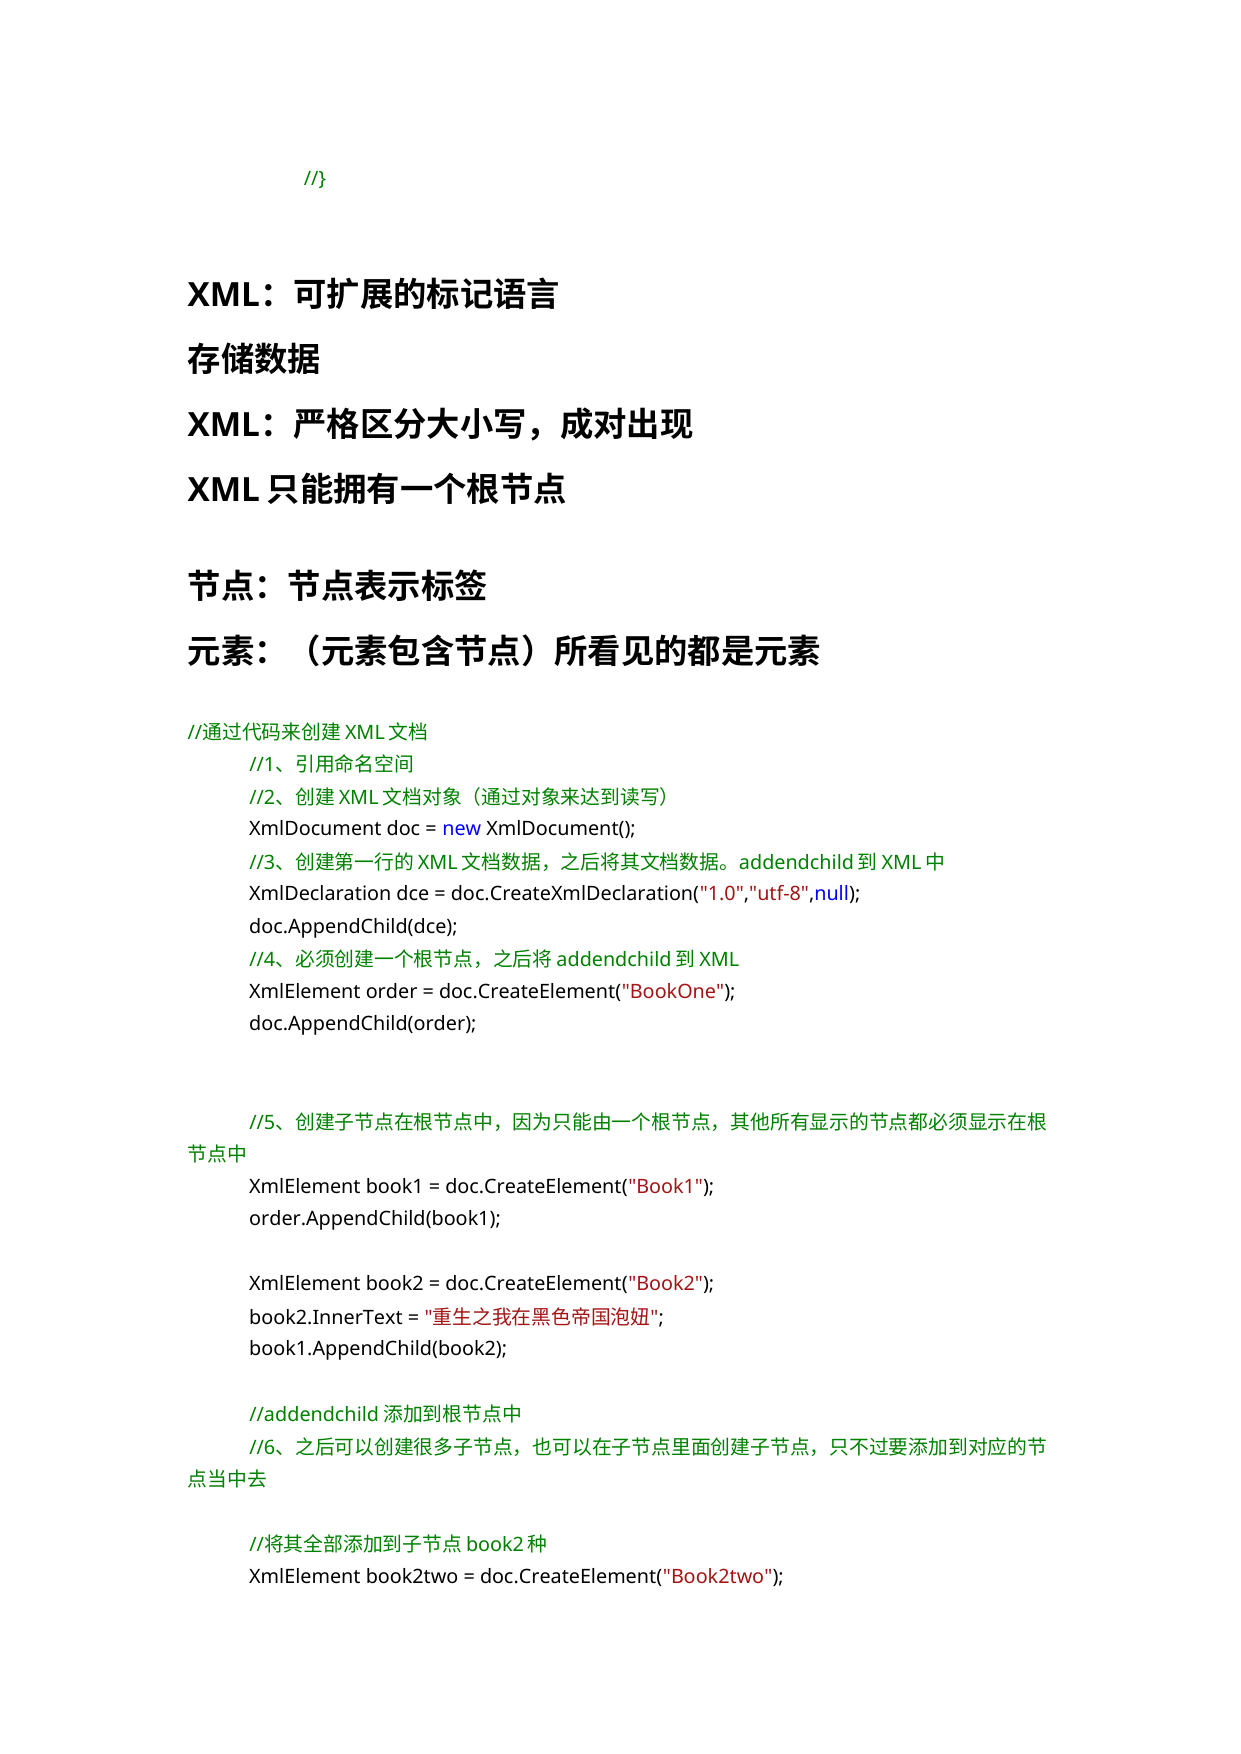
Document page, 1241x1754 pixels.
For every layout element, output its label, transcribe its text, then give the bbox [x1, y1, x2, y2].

text order.AppendChild(book1); [187, 1202, 1053, 1234]
text XmlElement book2 = doc.CreateElement("Book2"); [187, 1267, 1053, 1299]
list //} [262, 162, 1053, 194]
text //2、创建XML文档对象（通过对象来达到读写） [187, 779, 1053, 812]
text //5、创建子节点在根节点中，因为只能由一个根节点，其他所有显示的节点都必须显示在根节点中 [187, 1104, 1053, 1169]
text XML：可扩展的标记语言 [187, 259, 1053, 324]
text //3、创建第一行的XML文档数据，之后将其文档数据。addendchild到XML中 [187, 844, 1053, 877]
text //addendchild添加到根节点中 [187, 1397, 1053, 1429]
text book2.InnerText = "重生之我在黑色帝国泡妞"; [187, 1299, 1053, 1332]
text 节点：节点表示标签 [187, 552, 1053, 617]
text XmlElement book2two = doc.CreateElement("Book2two"); [187, 1559, 1053, 1592]
text 元素：（元素包含节点）所看见的都是元素 [187, 617, 1053, 682]
text XmlDocument doc = new XmlDocument(); [187, 812, 1053, 844]
text doc.AppendChild(dce); [187, 909, 1053, 942]
text //4、必须创建一个根节点，之后将addendchild到XML [187, 942, 1053, 974]
text XML：严格区分大小写，成对出现 [187, 389, 1053, 454]
text 存储数据 [187, 324, 1053, 389]
text //6、之后可以创建很多子节点，也可以在子节点里面创建子节点，只不过要添加到对应的节点当中去 [187, 1429, 1053, 1494]
text XmlElement book1 = doc.CreateElement("Book1"); [187, 1169, 1053, 1202]
text //1、引用命名空间 [187, 747, 1053, 779]
text XmlElement order = doc.CreateElement("BookOne"); [187, 974, 1053, 1007]
text doc.AppendChild(order); [187, 1007, 1053, 1039]
text XML只能拥有一个根节点 [187, 454, 1053, 519]
text //将其全部添加到子节点book2种 [187, 1527, 1053, 1559]
text //通过代码来创建XML文档 [187, 714, 1053, 747]
text XmlDeclaration dce = doc.CreateXmlDeclaration("1.0","utf-8",null); [187, 877, 1053, 909]
text book1.AppendChild(book2); [187, 1332, 1053, 1364]
